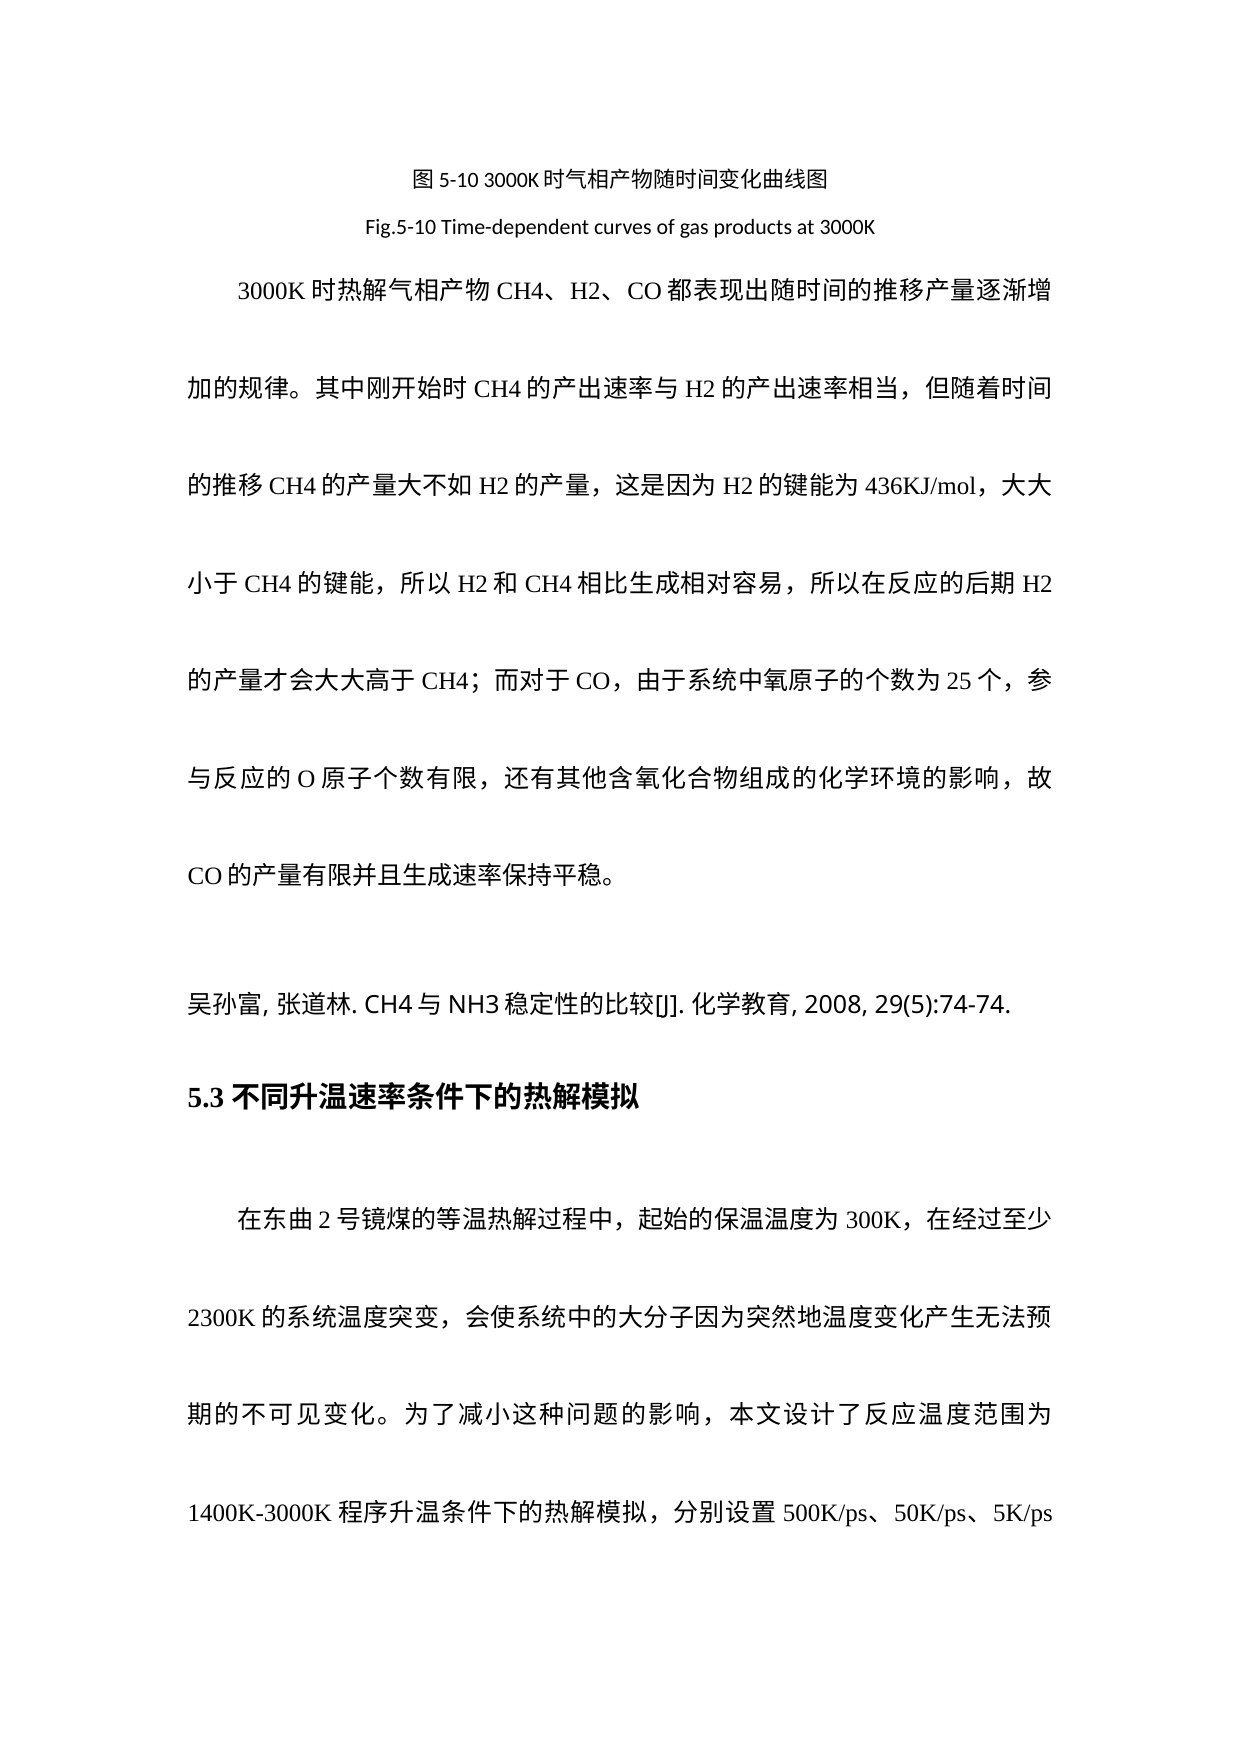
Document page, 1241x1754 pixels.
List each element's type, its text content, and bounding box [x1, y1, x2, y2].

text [187, 1185, 1053, 1543]
text 吴孙富, 张道林. CH4与NH3稳定性的比较[J]. 化学教育, 2008, 29(5):74-74. [187, 970, 1053, 1035]
text Fig.5-10 Time-dependent curves of gas products at 3000K [187, 210, 1053, 243]
text 图5-10 3000K时气相产物随时间变化曲线图 [187, 162, 1053, 194]
text 3000K时热解气相产物CH4、H2、CO都表现出随时间的推移产量逐渐增加的规律。其中刚开始时CH4的产出速率与H2的产出速率相当，但随着时间的推移CH4的产量大不如H2的产量，这是因为H2的键能为436KJ/mol，大大小于CH4的键能，所以H2和CH4相比生成相对容易，所以在反应的后期H2的产量才会大大高于CH4；而对于CO，由于系统中氧原子的个数为25个，参与反应的O原子个数有限，还有其他含氧化合物组成的化学环境的影响，故CO的产量有限并且生成速率保持平稳。 [187, 256, 1053, 906]
subtitle 5.3 不同升温速率条件下的热解模拟 [187, 1062, 1053, 1127]
